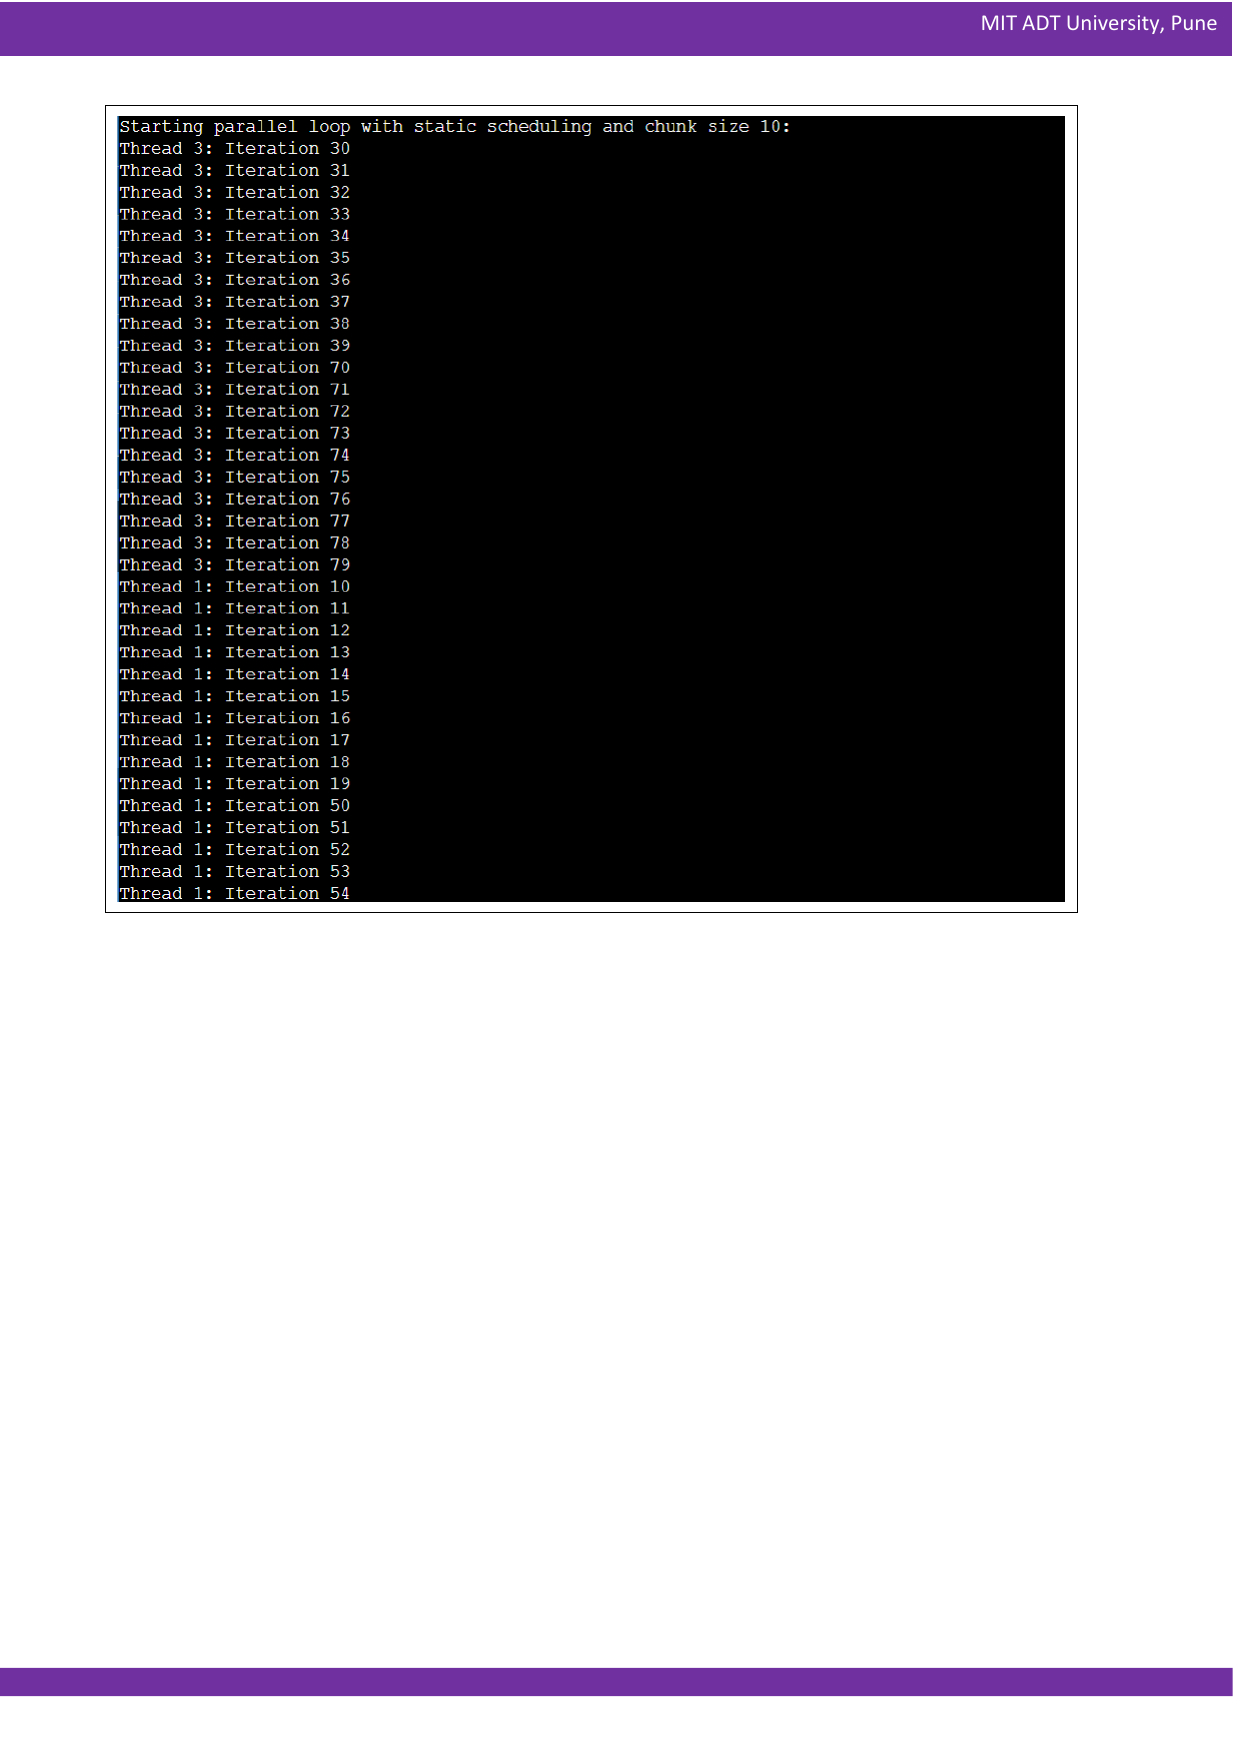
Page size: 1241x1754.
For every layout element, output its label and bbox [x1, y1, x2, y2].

picture [117, 116, 1065, 902]
table_header [106, 106, 1077, 912]
